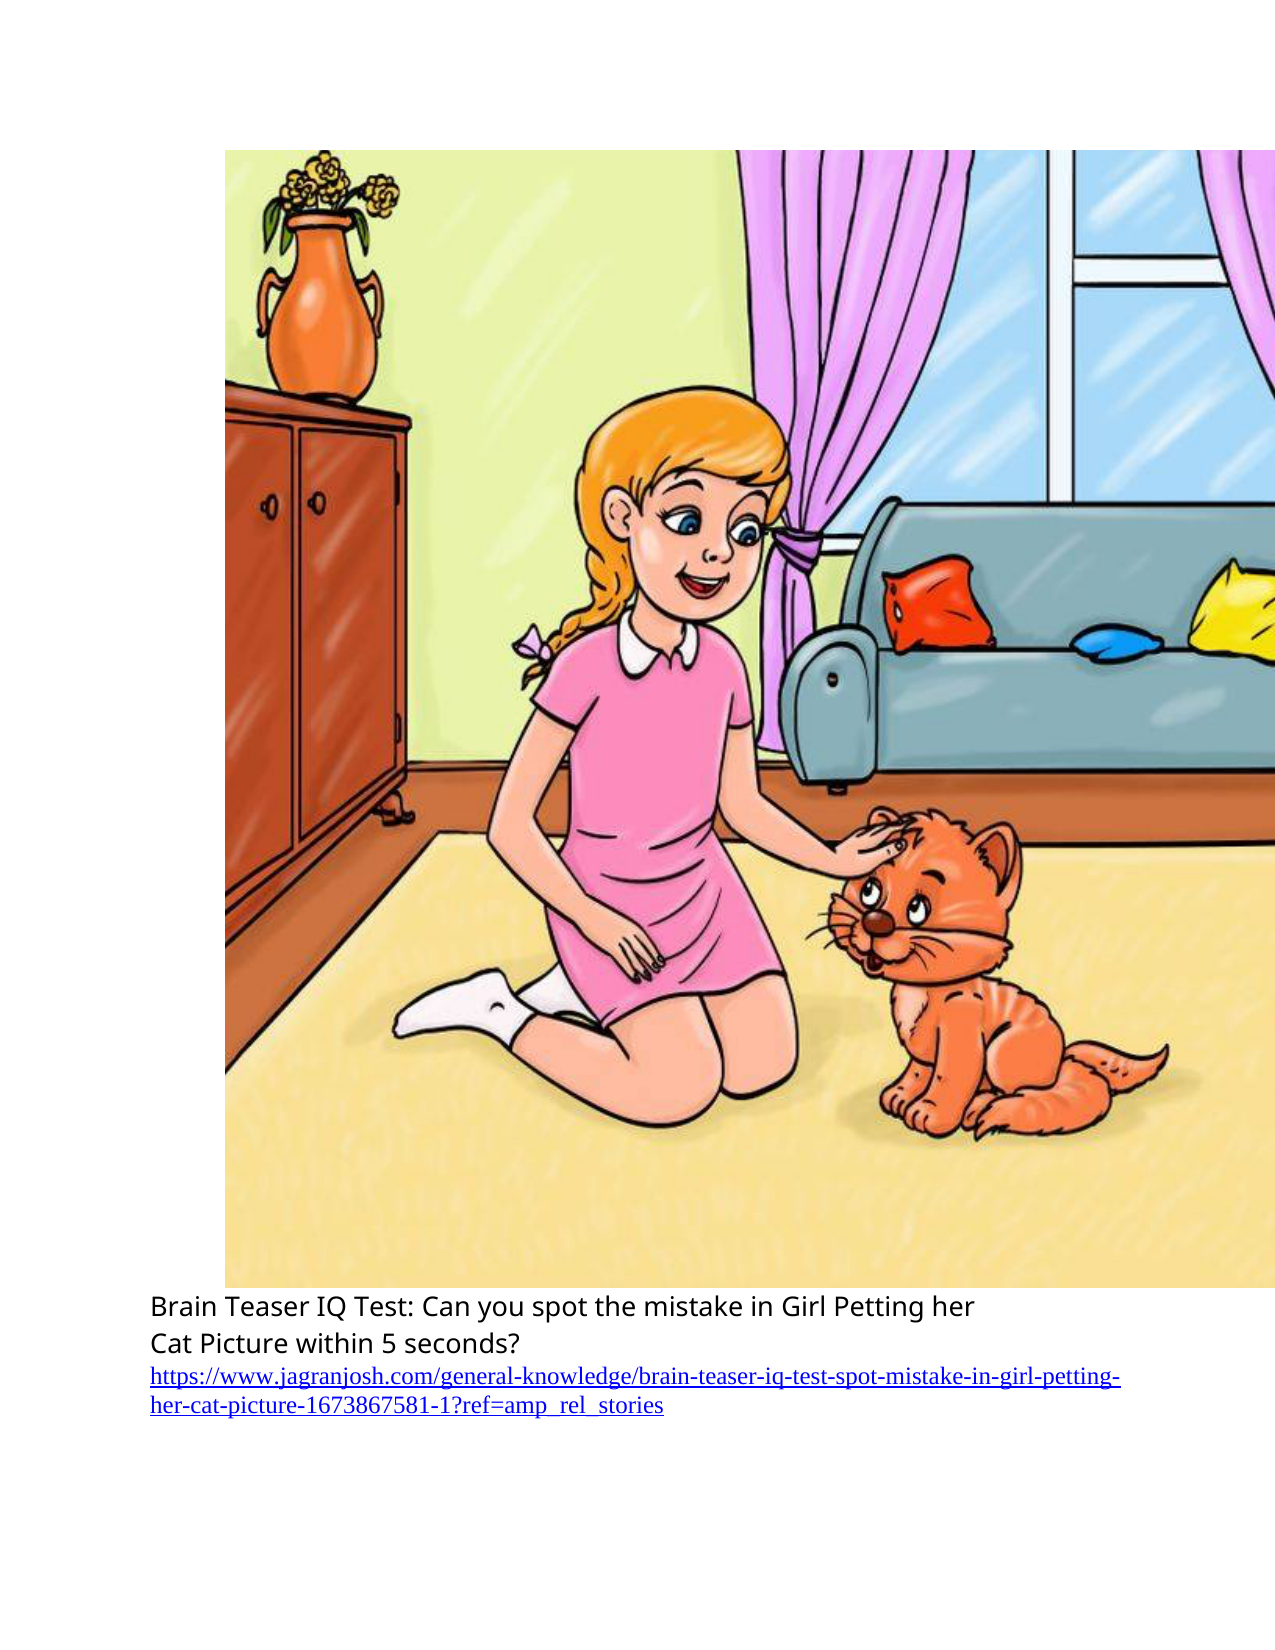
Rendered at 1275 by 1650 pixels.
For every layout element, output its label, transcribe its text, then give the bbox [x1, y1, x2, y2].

text https://www.jagranjosh.com/general-knowledge/brain-teaser-iq-test-spot-mistake-in-girl-petting-her-cat-picture-1673867581-1?ref=amp_rel_stories [150, 1361, 1125, 1419]
subtitle Brain Teaser IQ Test: Can you spot the mistake in Girl Petting her Cat Picture within 5 seconds? [150, 1287, 1125, 1361]
picture [225, 150, 1275, 1288]
